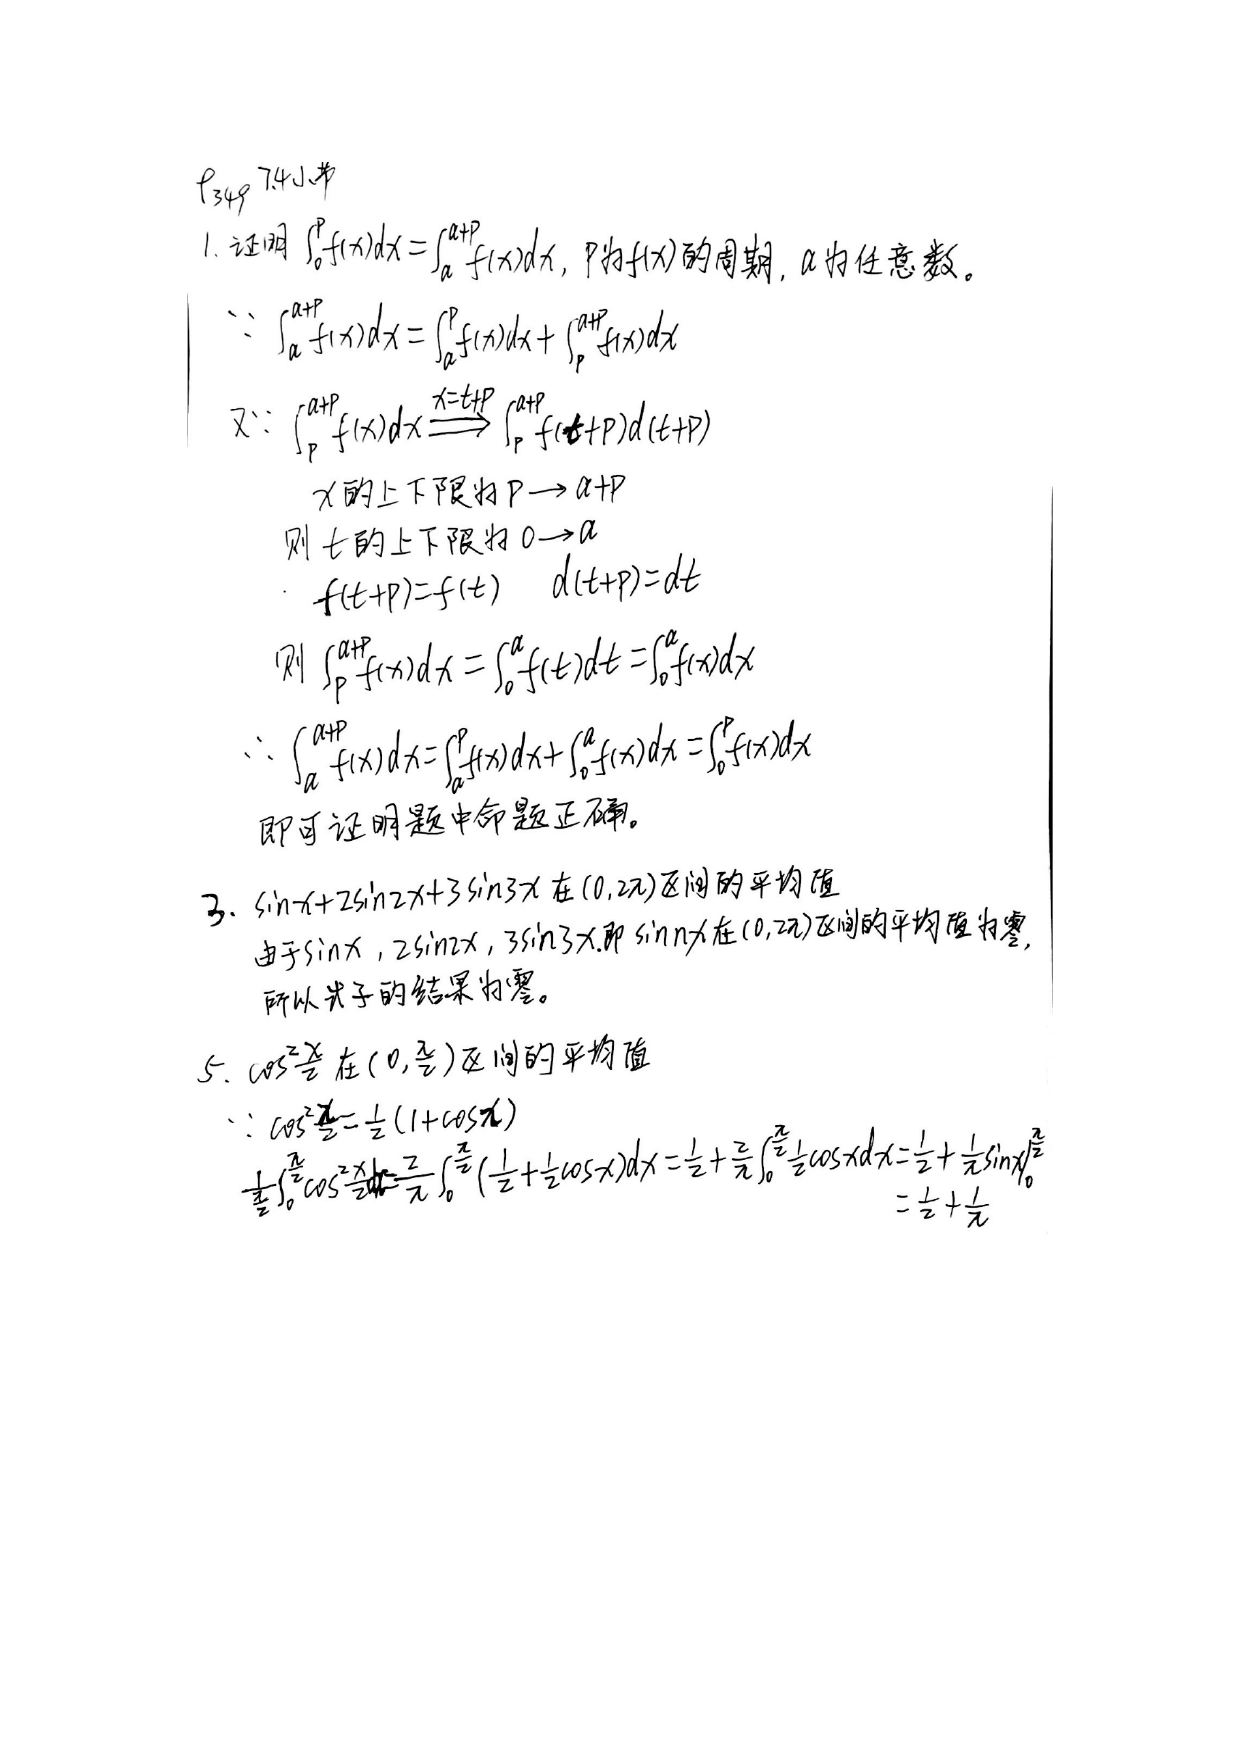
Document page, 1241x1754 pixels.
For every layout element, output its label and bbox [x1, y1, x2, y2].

picture [187, 162, 1053, 1270]
